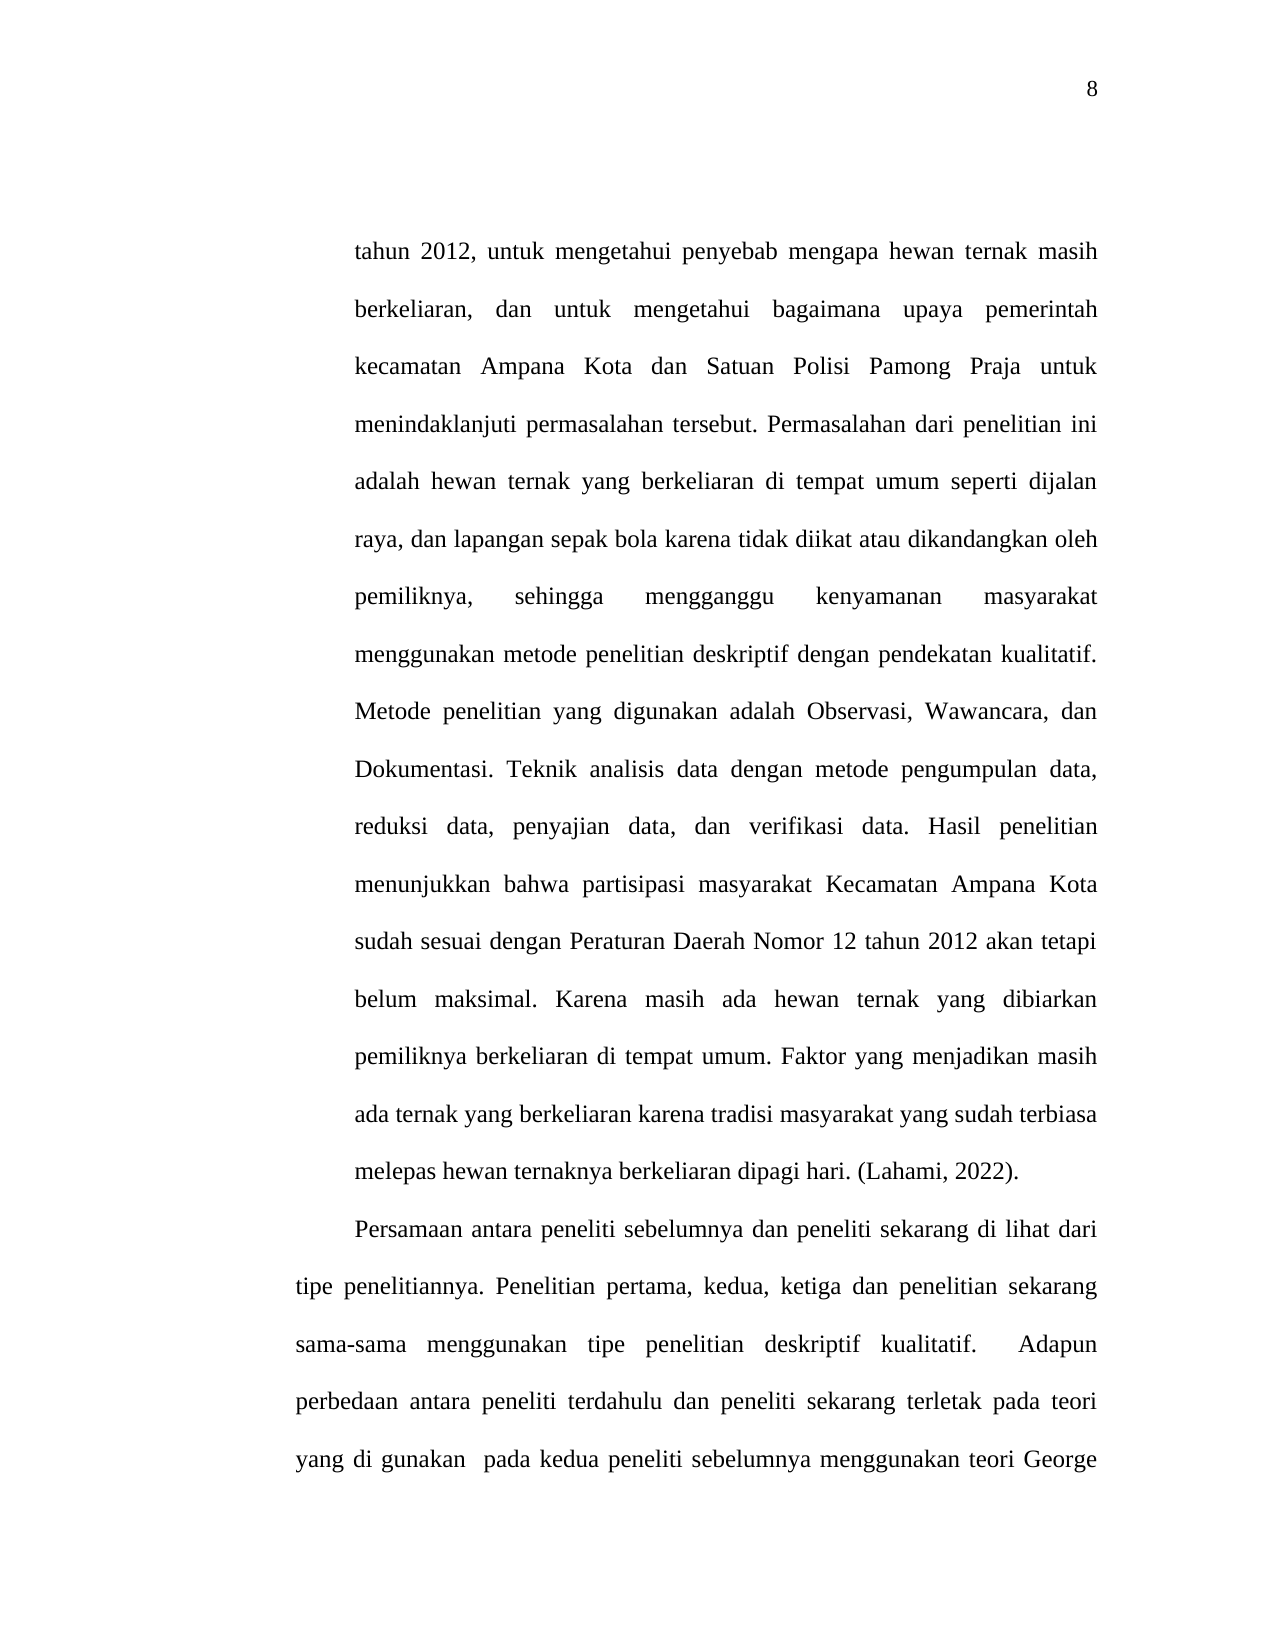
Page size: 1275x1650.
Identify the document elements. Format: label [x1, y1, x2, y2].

text [295, 1214, 1098, 1472]
text [295, 236, 1098, 1185]
